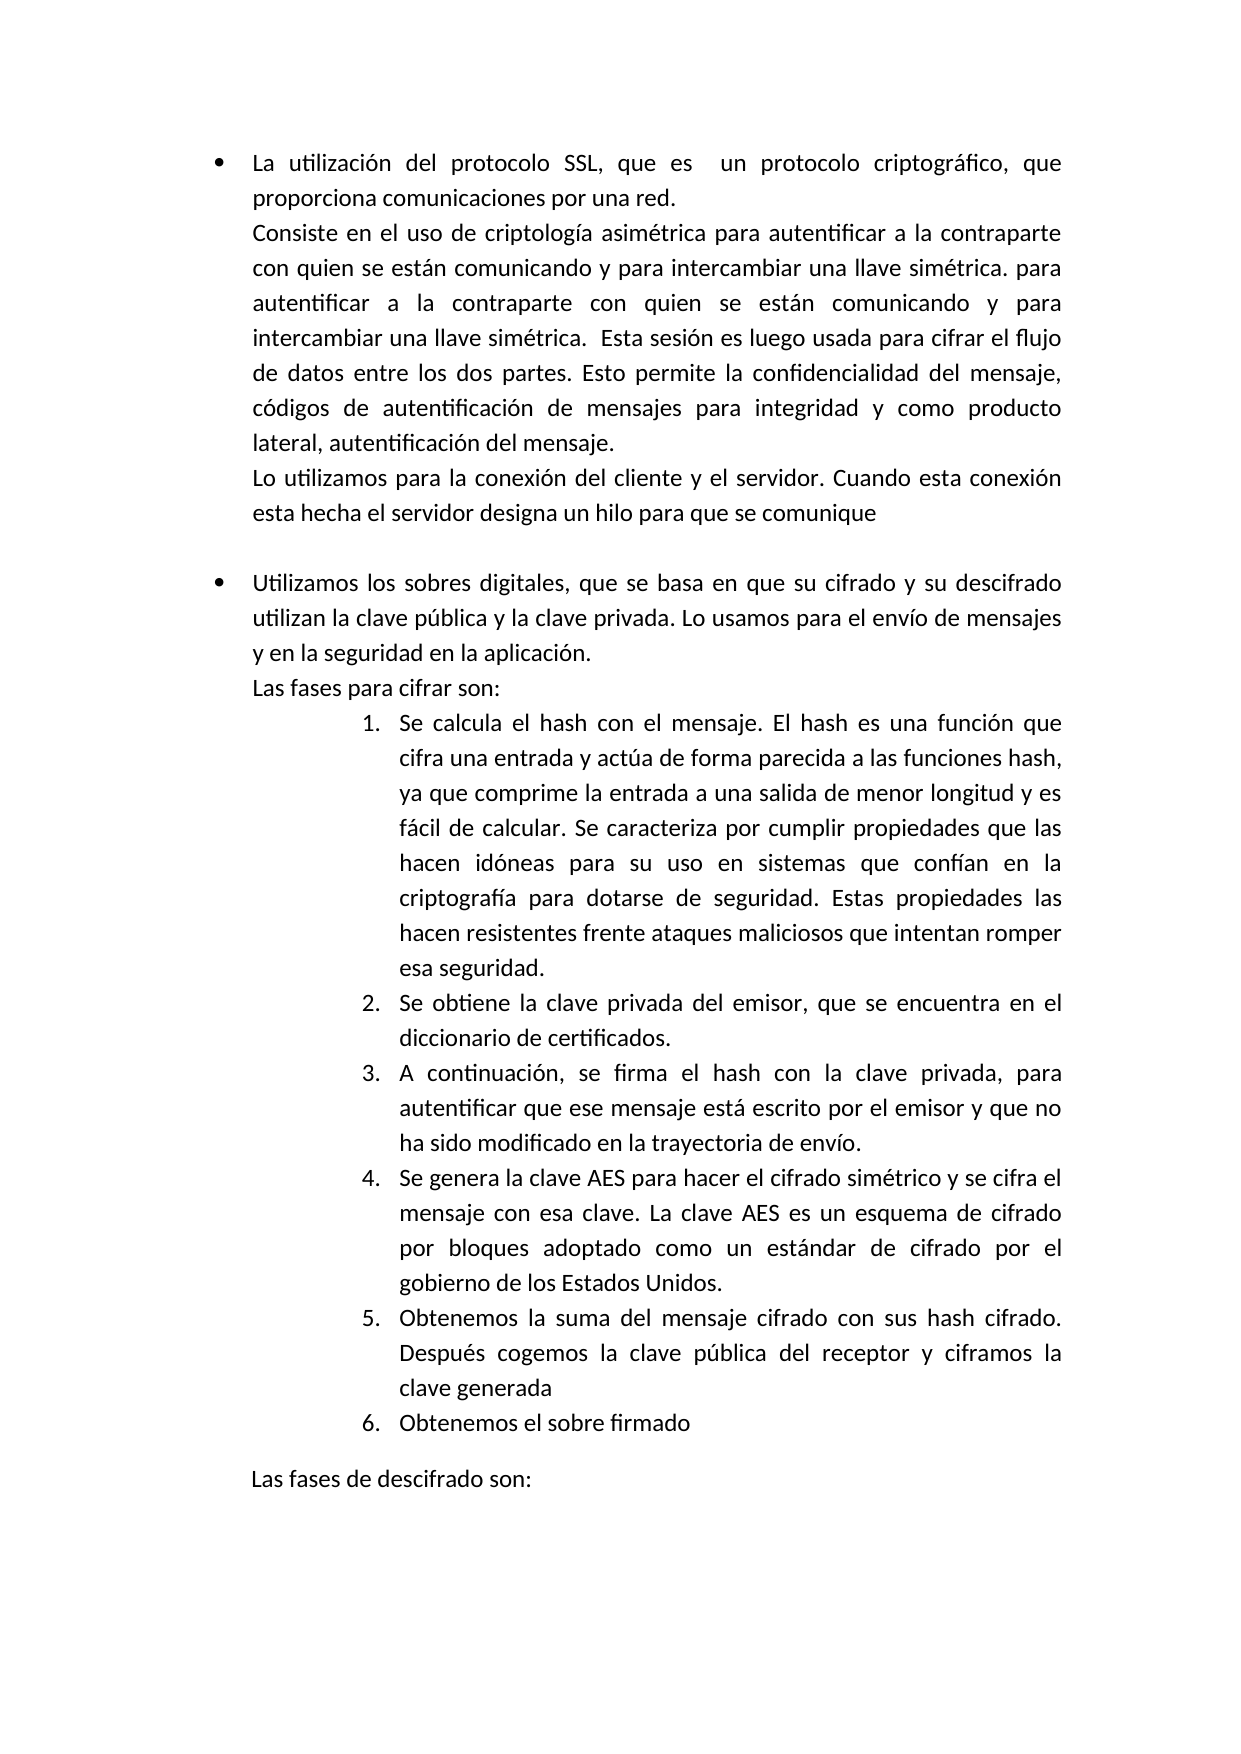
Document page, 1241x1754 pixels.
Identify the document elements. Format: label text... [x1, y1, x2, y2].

list Utilizamos los sobres digitales, que se basa en que su cifrado y su descifrado utilizan la clave pública y la clave privada. Lo usamos para el envío de mensajes y en la seguridad en la aplicación. [215, 568, 1063, 668]
list Consiste en el uso de criptología asimétrica para autentificar a la contraparte con quien se están comunicando y para intercambiar una llave simétrica. para autentificar a la contraparte con quien se están comunicando y para intercambiar una llave simétrica. Esta sesión es luego usada para cifrar el flujo de datos entre los dos partes. Esto permite la confidencialidad del mensaje, códigos de autentificación de mensajes para integridad y como producto lateral, autentificación del mensaje. [252, 218, 1063, 458]
list Se obtiene la clave privada del emisor, que se encuentra en el diccionario de certificados. [362, 988, 1063, 1053]
list Se genera la clave AES para hacer el cifrado simétrico y se cifra el mensaje con esa clave. La clave AES es un esquema de cifrado por bloques adoptado como un estándar de cifrado por el gobierno de los Estados Unidos. [362, 1163, 1063, 1298]
list Se calcula el hash con el mensaje. El hash es una función que cifra una entrada y actúa de forma parecida a las funciones hash, ya que comprime la entrada a una salida de menor longitud y es fácil de calcular. Se caracteriza por cumplir propiedades que las hacen idóneas para su uso en sistemas que confían en la criptografía para dotarse de seguridad. Estas propiedades las hacen resistentes frente ataques maliciosos que intentan romper esa seguridad. [362, 708, 1063, 983]
list Obtenemos la suma del mensaje cifrado con sus hash cifrado. Después cogemos la clave pública del receptor y ciframos la clave generada [362, 1303, 1063, 1403]
list Obtenemos el sobre firmado [362, 1408, 1063, 1438]
list Las fases para cifrar son: [252, 673, 1063, 703]
list A continuación, se firma el hash con la clave privada, para autentificar que ese mensaje está escrito por el emisor y que no ha sido modificado en la trayectoria de envío. [362, 1058, 1063, 1158]
list Lo utilizamos para la conexión del cliente y el servidor. Cuando esta conexión esta hecha el servidor designa un hilo para que se comunique [252, 463, 1063, 528]
list La utilización del protocolo SSL, que es un protocolo criptográfico, que proporciona comunicaciones por una red. [215, 148, 1063, 213]
text Las fases de descifrado son: [251, 1463, 1063, 1494]
